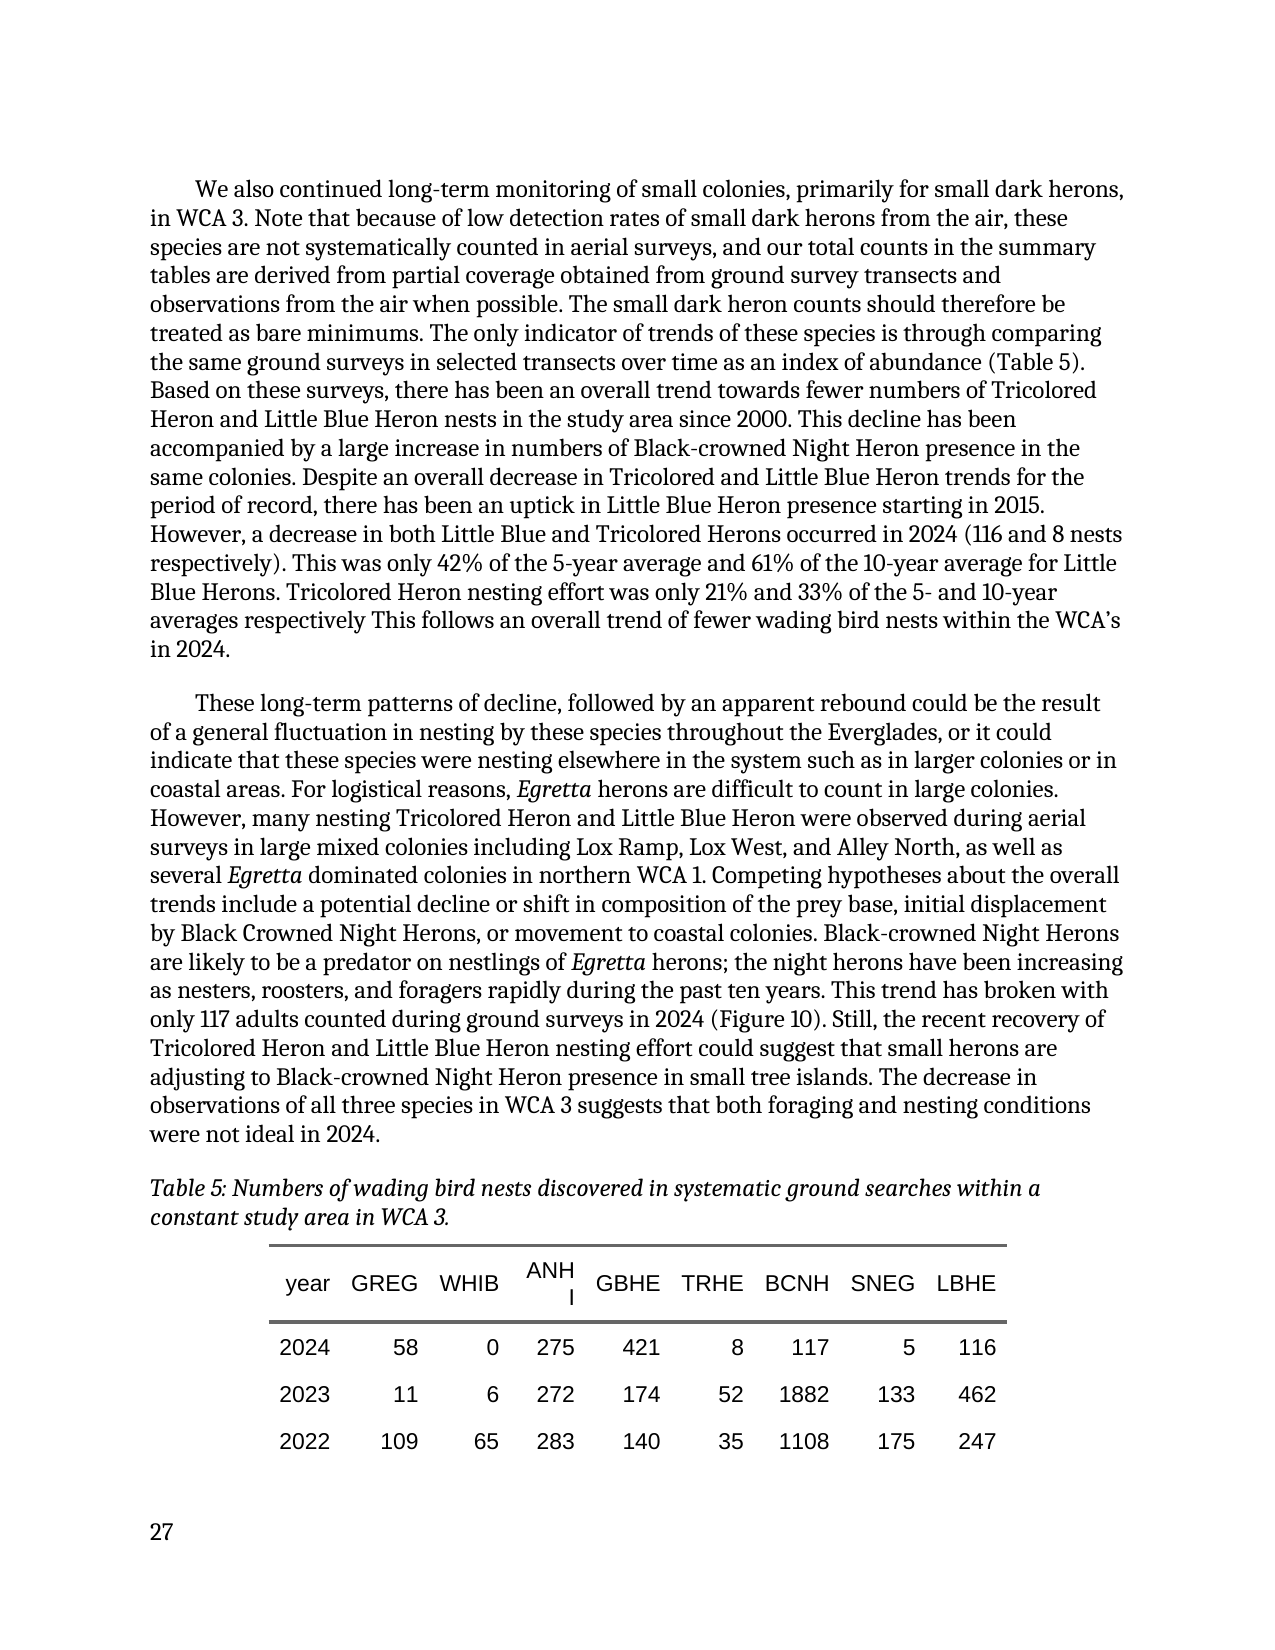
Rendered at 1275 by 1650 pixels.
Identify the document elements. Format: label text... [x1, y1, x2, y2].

table_header GBHE [585, 1247, 671, 1320]
table_cell 117 [754, 1324, 840, 1371]
text Table 5: Numbers of wading bird nests discovered in systematic ground searches within a constant study area in WCA 3. [150, 1174, 1125, 1231]
table_cell 174 [585, 1371, 671, 1418]
table_cell 65 [429, 1418, 509, 1465]
table_cell 5 [840, 1324, 926, 1371]
table_cell 109 [340, 1418, 429, 1465]
table_cell 272 [509, 1371, 585, 1418]
table_cell 6 [429, 1371, 509, 1418]
table_header TRHE [671, 1247, 754, 1320]
table_header SNEG [840, 1247, 926, 1320]
text These long-term patterns of decline, followed by an apparent rebound could be the result of a general fluctuation in nesting by these species throughout the Everglades, or it could indicate that these species were nesting elsewhere in the system such as in larger colonies or in coastal areas. For logistical reasons, Egretta herons are difficult to count in large colonies. However, many nesting Tricolored Heron and Little Blue Heron were observed during aerial surveys in large mixed colonies including Lox Ramp, Lox West, and Alley North, as well as several Egretta dominated colonies in northern WCA 1. Competing hypotheses about the overall trends include a potential decline or shift in composition of the prey base, initial displacement by Black Crowned Night Herons, or movement to coastal colonies. Black-crowned Night Herons are likely to be a predator on nestlings of Egretta herons; the night herons have been increasing as nesters, roosters, and foragers rapidly during the past ten years. This trend has broken with only 117 adults counted during ground surveys in 2024 (Figure 10). Still, the recent recovery of Tricolored Heron and Little Blue Heron nesting effort could suggest that small herons are adjusting to Black-crowned Night Heron presence in small tree islands. The decrease in observations of all three species in WCA 3 suggests that both foraging and nesting conditions were not ideal in 2024. [150, 689, 1125, 1149]
table_cell 283 [509, 1418, 585, 1465]
table_cell 2023 [269, 1371, 340, 1418]
table_cell 462 [926, 1371, 1007, 1418]
table_cell 1108 [754, 1418, 840, 1465]
table_cell 275 [509, 1324, 585, 1371]
table_cell 35 [671, 1418, 754, 1465]
table_cell 175 [840, 1418, 926, 1465]
table_header ANHI [509, 1247, 585, 1320]
table_cell 58 [340, 1324, 429, 1371]
table_cell 116 [926, 1324, 1007, 1371]
table_cell 140 [585, 1418, 671, 1465]
table_header BCNH [754, 1247, 840, 1320]
table_header GREG [340, 1247, 429, 1320]
table_cell 1882 [754, 1371, 840, 1418]
table_cell 8 [671, 1324, 754, 1371]
table_header WHIB [429, 1247, 509, 1320]
table_cell 11 [340, 1371, 429, 1418]
table_header year [269, 1247, 340, 1320]
table_cell 2024 [269, 1324, 340, 1371]
table_cell 133 [840, 1371, 926, 1418]
table_header LBHE [926, 1247, 1007, 1320]
table_cell 421 [585, 1324, 671, 1371]
table_cell 2022 [269, 1418, 340, 1465]
table_cell 0 [429, 1324, 509, 1371]
table_cell 247 [926, 1418, 1007, 1465]
text We also continued long-term monitoring of small colonies, primarily for small dark herons, in WCA 3. Note that because of low detection rates of small dark herons from the air, these species are not systematically counted in aerial surveys, and our total counts in the summary tables are derived from partial coverage obtained from ground survey transects and observations from the air when possible. The small dark heron counts should therefore be treated as bare minimums. The only indicator of trends of these species is through comparing the same ground surveys in selected transects over time as an index of abundance (Table 5). Based on these surveys, there has been an overall trend towards fewer numbers of Tricolored Heron and Little Blue Heron nests in the study area since 2000. This decline has been accompanied by a large increase in numbers of Black-crowned Night Heron presence in the same colonies. Despite an overall decrease in Tricolored and Little Blue Heron trends for the period of record, there has been an uptick in Little Blue Heron presence starting in 2015. However, a decrease in both Little Blue and Tricolored Herons occurred in 2024 (116 and 8 nests respectively). This was only 42% of the 5-year average and 61% of the 10-year average for Little Blue Herons. Tricolored Heron nesting effort was only 21% and 33% of the 5- and 10-year averages respectively This follows an overall trend of fewer wading bird nests within the WCA’s in 2024. [150, 175, 1125, 664]
table_cell 52 [671, 1371, 754, 1418]
